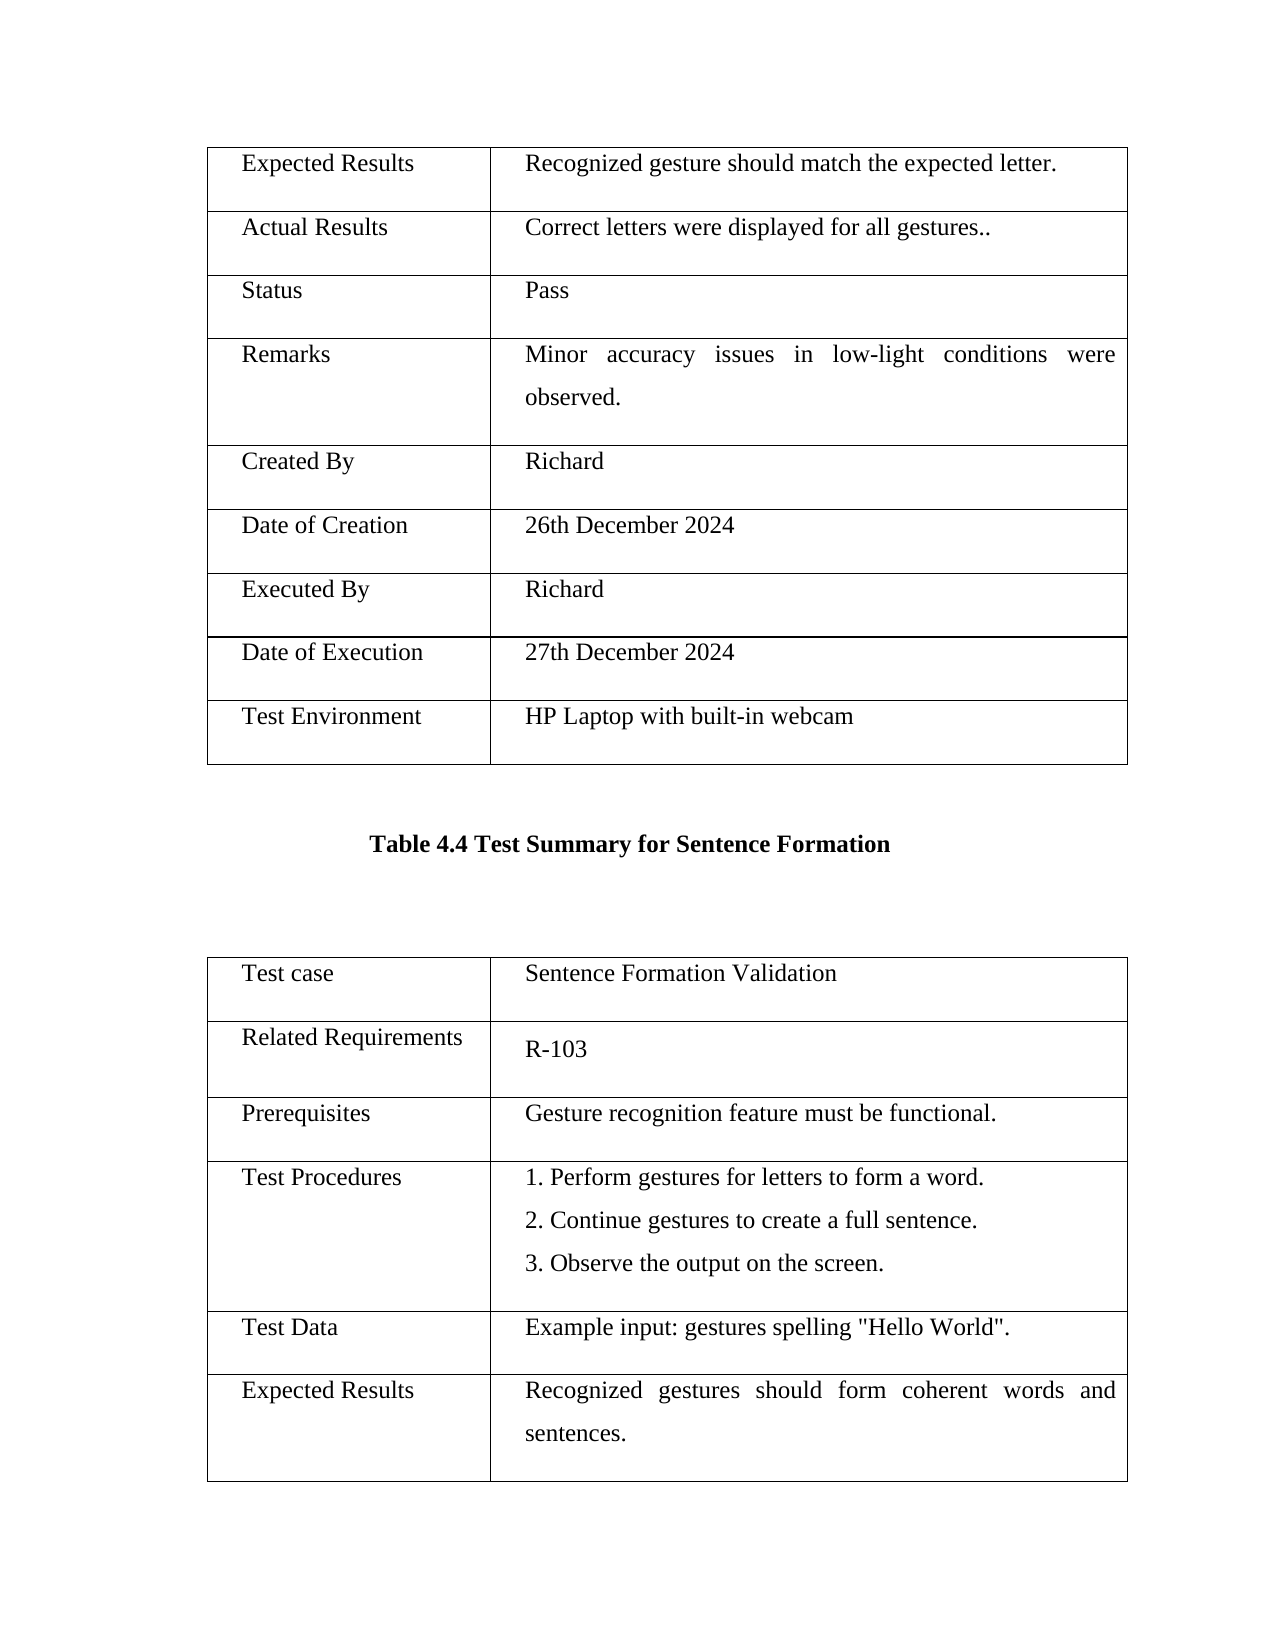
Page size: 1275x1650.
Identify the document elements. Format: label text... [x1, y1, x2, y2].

table_cell 26th December 2024 [491, 510, 1127, 573]
table_cell Executed By [208, 574, 490, 636]
table_cell HP Laptop with built-in webcam [491, 701, 1127, 764]
table_cell Date of Execution [208, 638, 490, 700]
table_cell Prerequisites [208, 1098, 490, 1161]
table_cell 1. Perform gestures for letters to form a word. 2. Continue gestures to create a full sentence. 3. Observe the output on the screen. [491, 1162, 1127, 1311]
table_cell Test Procedures [208, 1162, 490, 1311]
table_cell 27th December 2024 [491, 638, 1127, 700]
table_cell Example input: gestures spelling "Hello World". [491, 1312, 1127, 1374]
table_cell Gesture recognition feature must be functional. [491, 1098, 1127, 1161]
text Table 4.4 Test Summary for Sentence Formation [132, 829, 1128, 858]
table_cell Correct letters were displayed for all gestures.. [491, 212, 1127, 274]
table_cell R-103 [491, 1022, 1127, 1097]
table_cell Expected Results [208, 148, 490, 211]
table_cell Richard [491, 574, 1127, 636]
table_cell Recognized gestures should form coherent words and sentences. [491, 1375, 1127, 1481]
table_cell Pass [491, 276, 1127, 338]
table_cell Date of Creation [208, 510, 490, 573]
table_cell Richard [491, 446, 1127, 509]
table_cell Test Data [208, 1312, 490, 1374]
table_header Test case [208, 958, 490, 1021]
table_cell Status [208, 276, 490, 338]
table_cell Minor accuracy issues in low-light conditions were observed. [491, 339, 1127, 445]
table_cell Test Environment [208, 701, 490, 764]
table_cell Recognized gesture should match the expected letter. [491, 148, 1127, 211]
table_cell Expected Results [208, 1375, 490, 1481]
table_cell Created By [208, 446, 490, 509]
table_cell Actual Results [208, 212, 490, 274]
table_cell Remarks [208, 339, 490, 445]
table_header Sentence Formation Validation [491, 958, 1127, 1021]
table_cell Related Requirements [208, 1022, 490, 1097]
